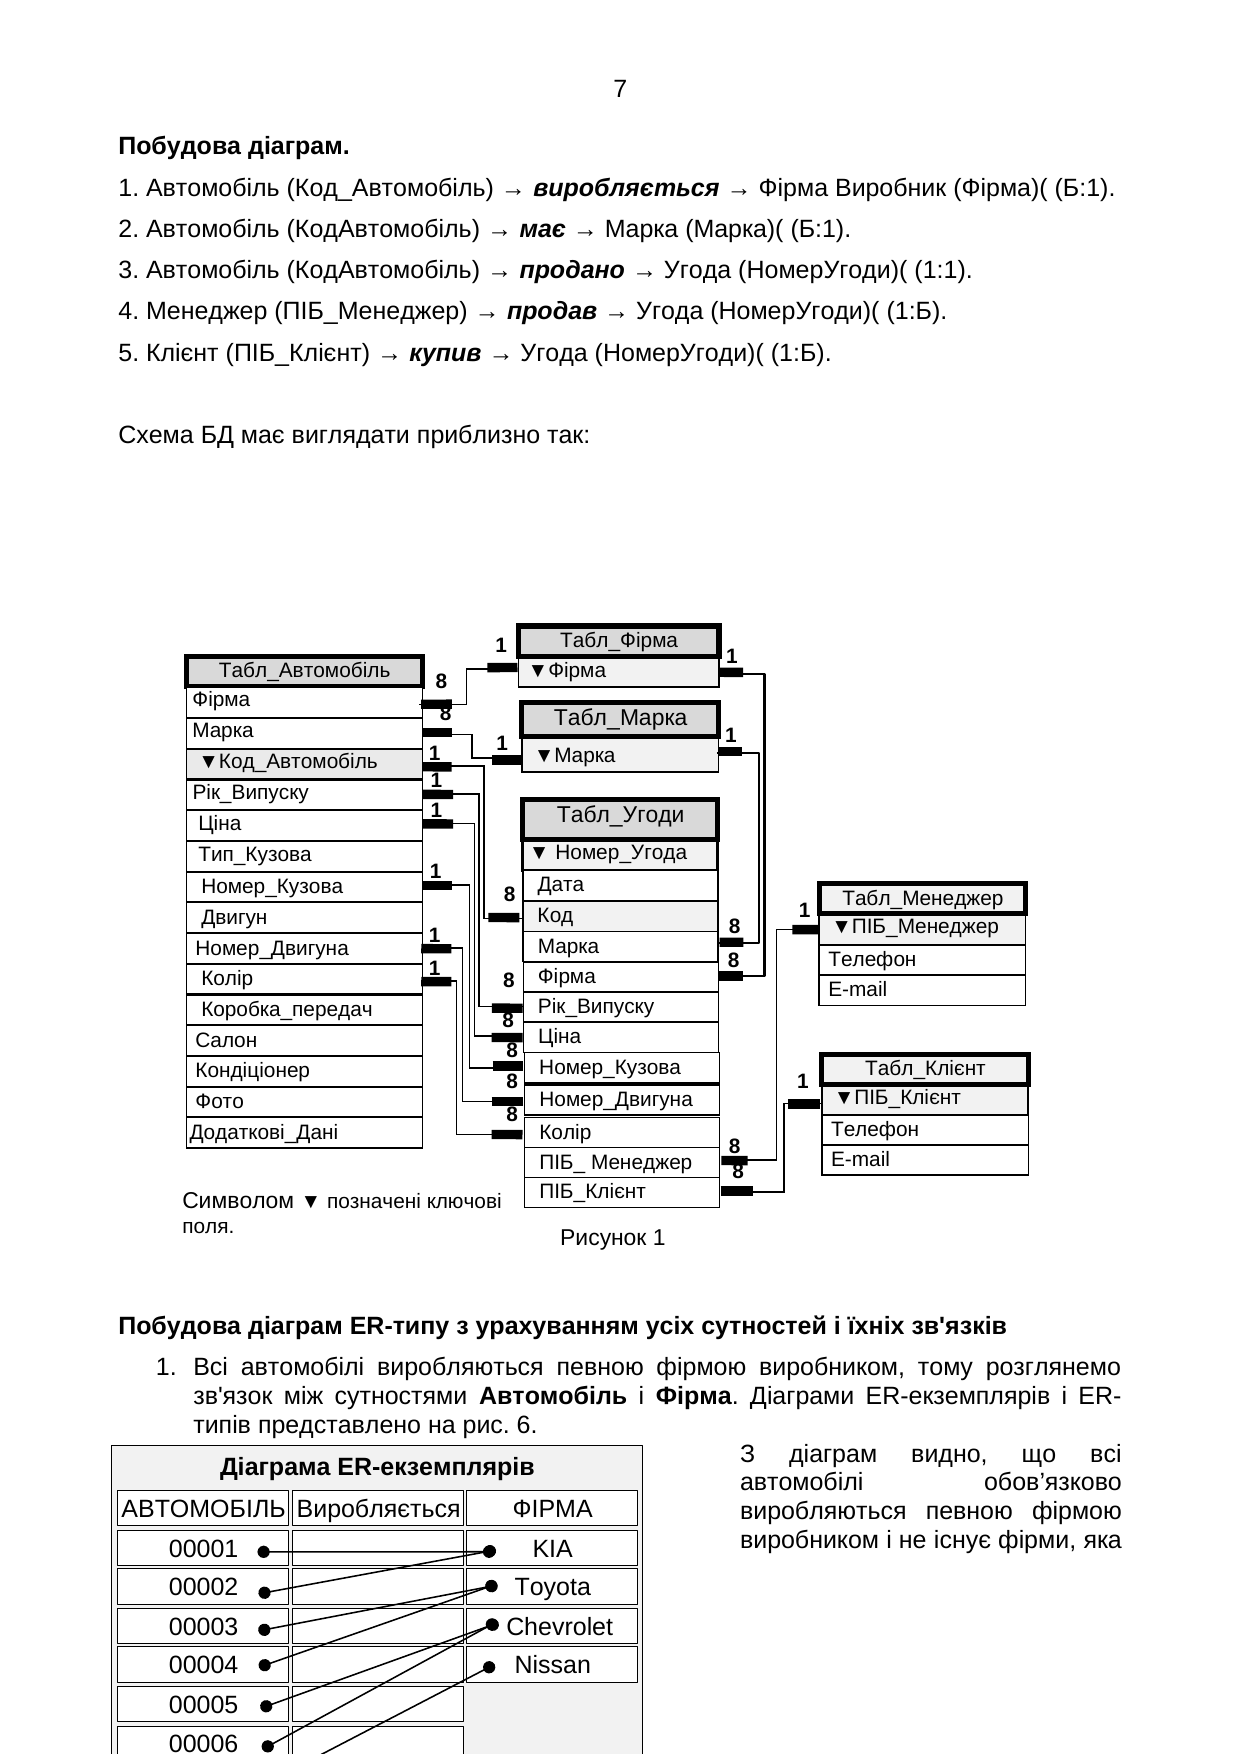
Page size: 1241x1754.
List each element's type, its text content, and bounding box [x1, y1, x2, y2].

text Побудова діаграм ER-типу з урахуванням усіх сутностей і їхніх зв'язків [118, 1311, 1122, 1340]
text Побудова діаграм. [118, 131, 1122, 160]
text 5. Клієнт (ПІБ_Клієнт) → купив → Угода (НомерУгоди)( (1:Б). [118, 338, 1122, 366]
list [193, 1439, 1122, 1554]
text 3. Автомобіль (КодАвтомобіль) → продано → Угода (НомерУгоди)( (1:1). [118, 255, 1122, 284]
text Схема БД має виглядати приблизно так: [118, 420, 1122, 449]
text 2. Автомобіль (КодАвтомобіль) → має → Марка (Марка)( (Б:1). [118, 214, 1122, 243]
list Всі автомобілі виробляються певною фірмою виробником, тому розглянемо зв'язок між сутностями Автомобіль і Фірма. Діаграми ER-екземплярів і ER- типів представлено на рис. 6. [156, 1352, 1122, 1439]
text 4. Менеджер (ПІБ_Менеджер) → продав → Угода (НомерУгоди)( (1:Б). [118, 296, 1122, 325]
text 1. Автомобіль (Код_Автомобіль) → виробляється → Фірма Виробник (Фірма)( (Б:1). [118, 173, 1122, 201]
